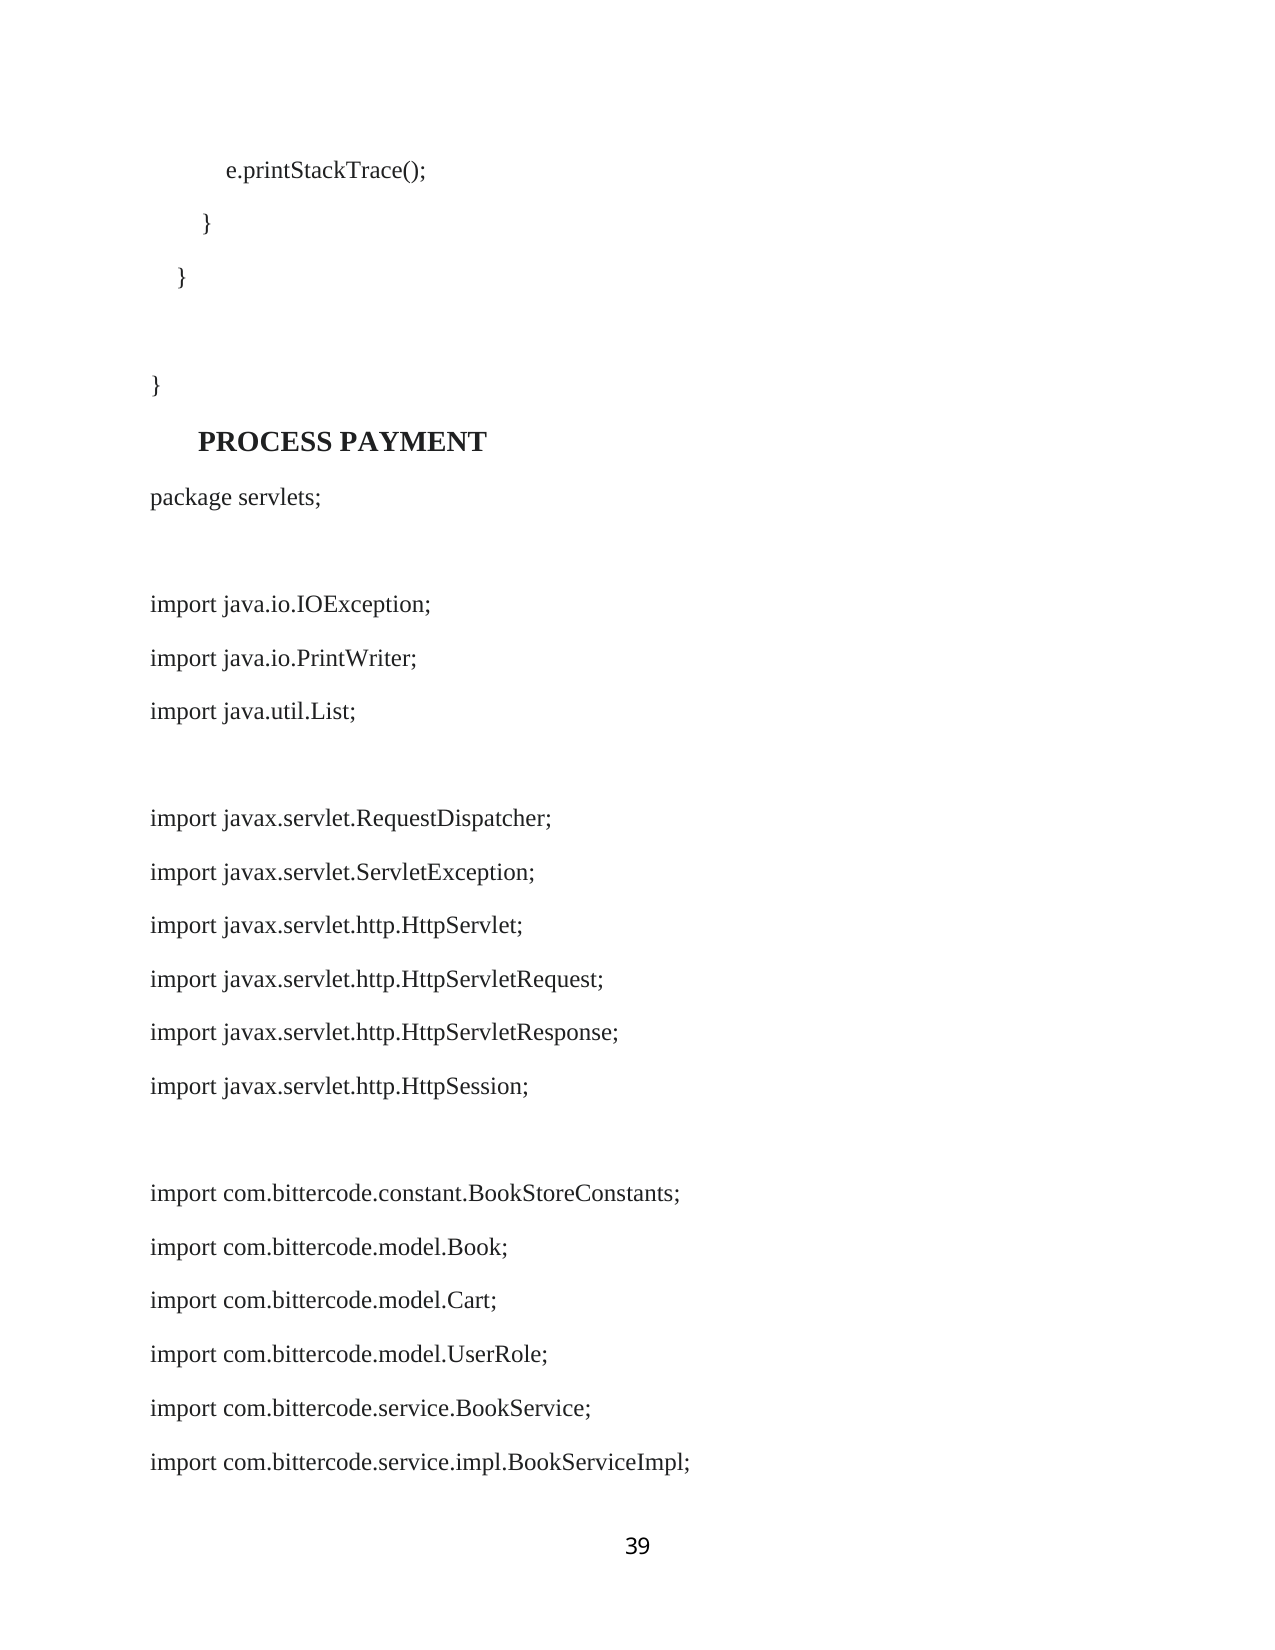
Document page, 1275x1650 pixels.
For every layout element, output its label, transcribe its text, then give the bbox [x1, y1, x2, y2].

text package servlets; [150, 482, 1175, 511]
text } [201, 208, 1175, 237]
text import com.bittercode.constant.BookStoreConstants; import com.bittercode.model.Book; [150, 1178, 681, 1260]
text } [176, 262, 1175, 291]
text import javax.servlet.http.HttpServletRequest; import javax.servlet.http.HttpServletResponse; import javax.servlet.http.HttpSession; [150, 964, 620, 1100]
text e.printStackTrace(); [226, 155, 1175, 183]
text } [150, 370, 1175, 398]
text import com.bittercode.service.impl.BookServiceImpl; [150, 1447, 1175, 1475]
subtitle PROCESS PAYMENT [150, 424, 1175, 457]
text import com.bittercode.model.Cart; import com.bittercode.model.UserRole; [150, 1286, 549, 1368]
text import javax.servlet.RequestDispatcher; import javax.servlet.ServletException; import javax.servlet.http.HttpServlet; [150, 803, 552, 939]
text import java.io.IOException; import java.io.PrintWriter; import java.util.List; [150, 589, 432, 725]
text import com.bittercode.service.BookService; [150, 1393, 1175, 1422]
